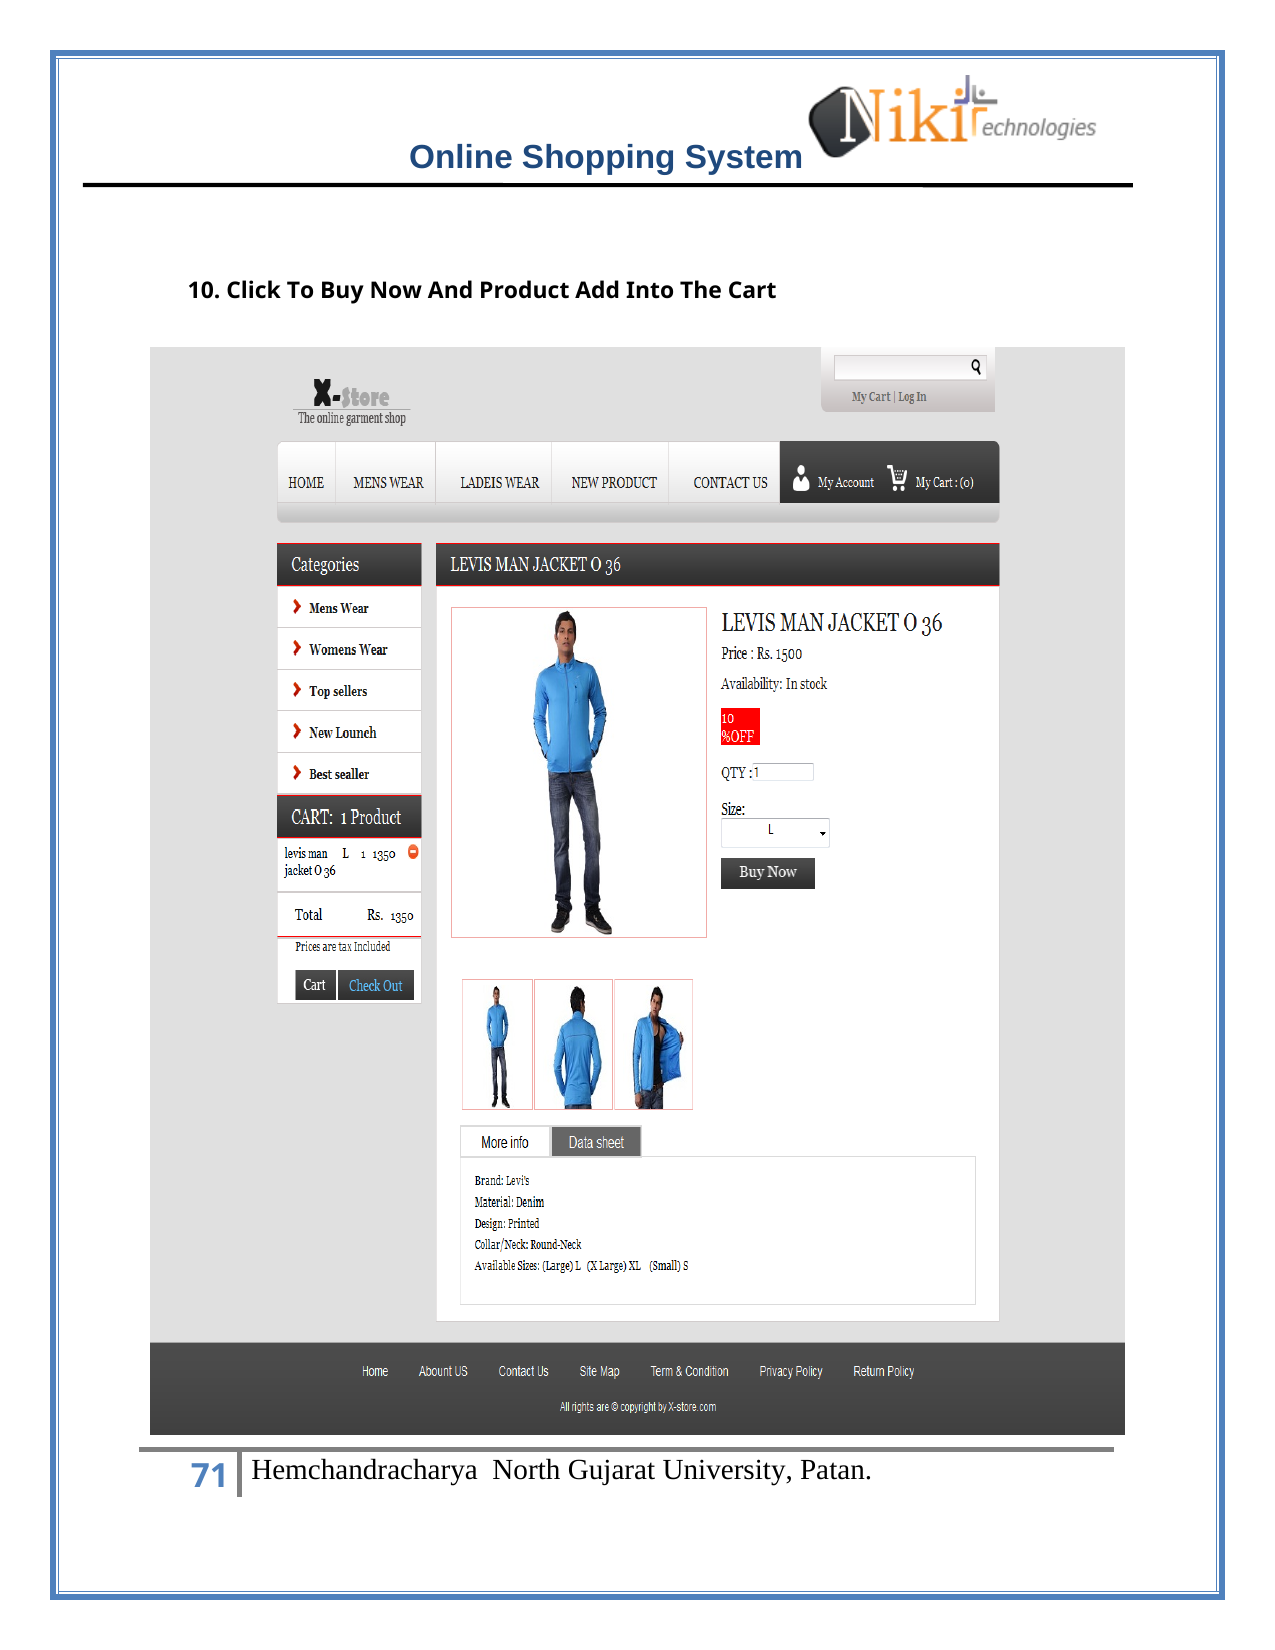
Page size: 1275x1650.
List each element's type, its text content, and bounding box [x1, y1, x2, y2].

picture [803, 75, 1103, 169]
picture [150, 342, 1125, 1435]
text 10. Click To Buy Now And Product Add Into The Cart [187, 274, 1125, 306]
